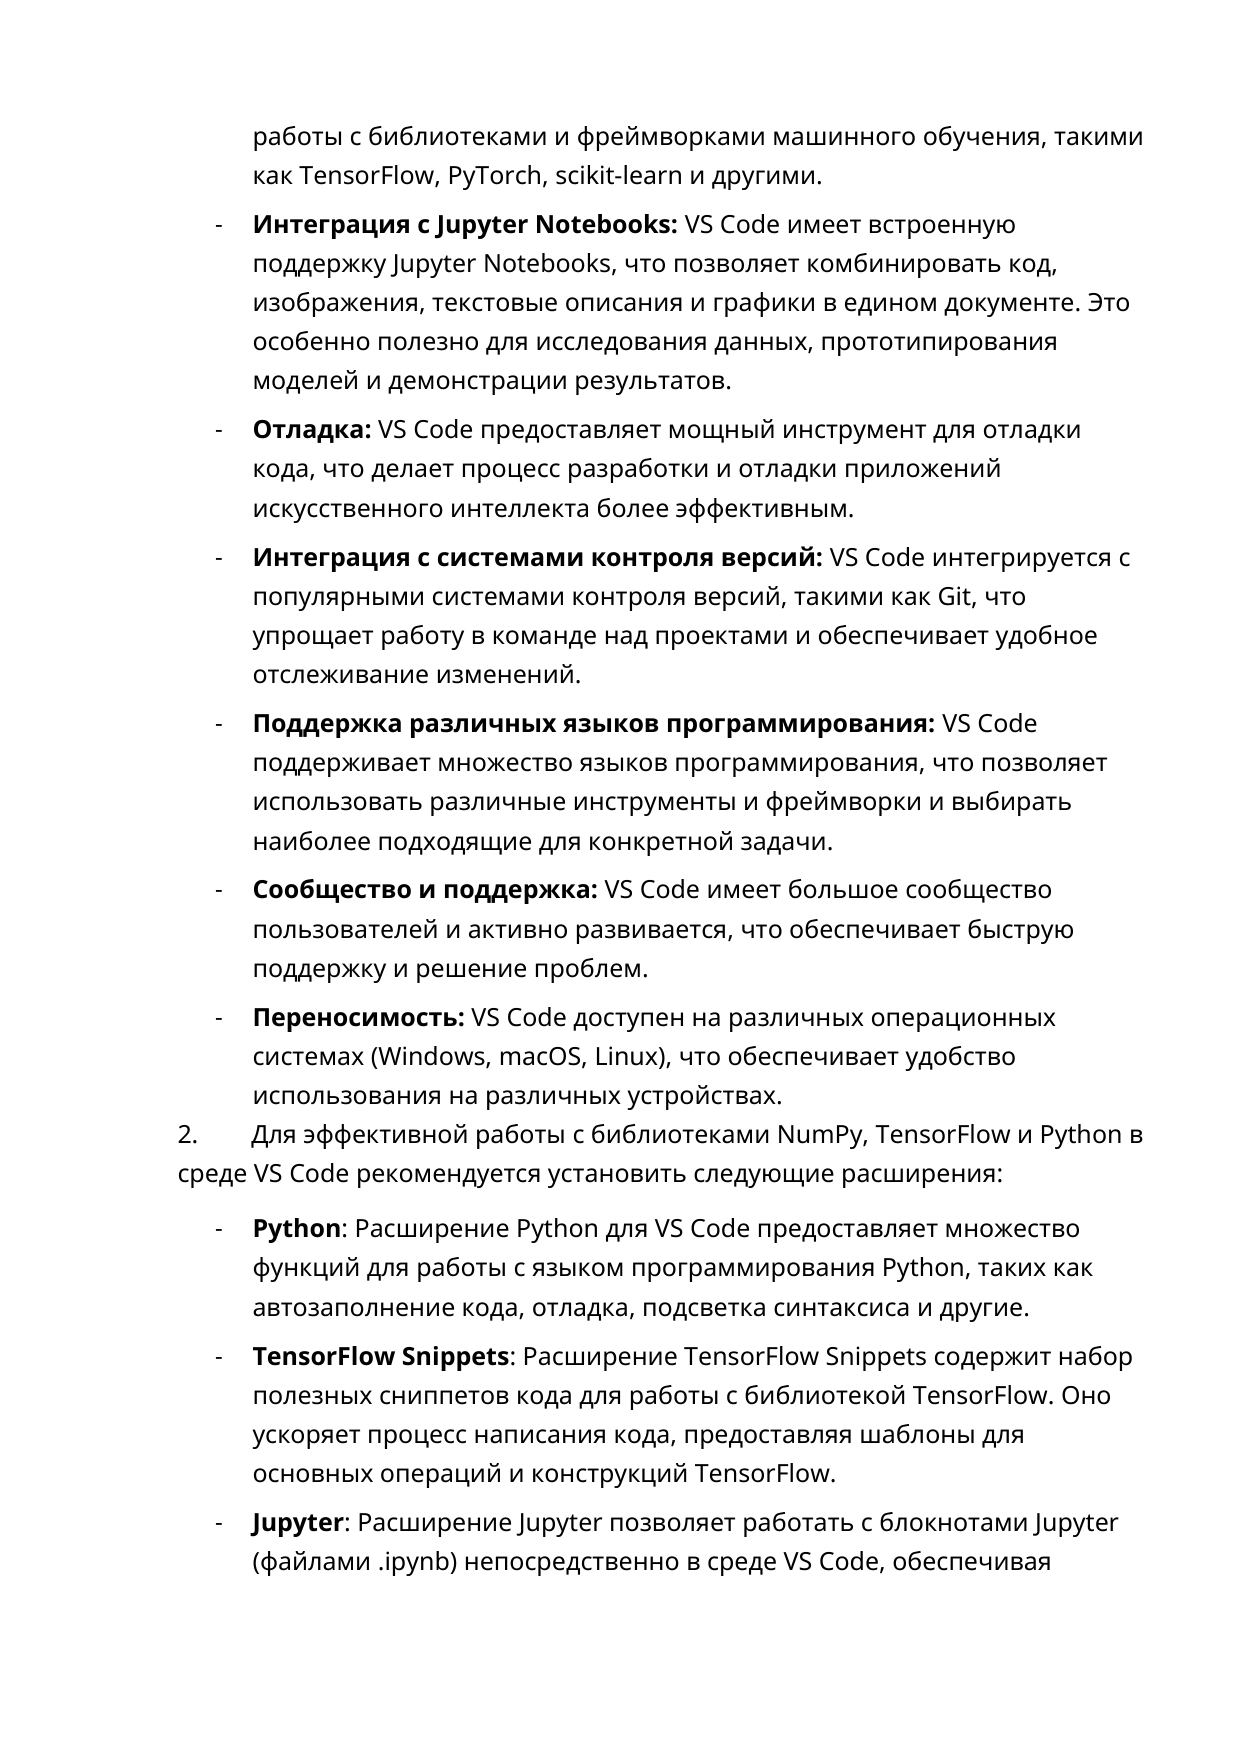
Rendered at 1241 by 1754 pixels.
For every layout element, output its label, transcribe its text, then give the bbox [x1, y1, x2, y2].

list Поддержка различных языков программирования: VS Code поддерживает множество языков программирования, что позволяет использовать различные инструменты и фреймворки и выбирать наиболее подходящие для конкретной задачи. [215, 706, 1152, 857]
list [215, 1504, 1152, 1578]
list Отладка: VS Code предоставляет мощный инструмент для отладки кода, что делает процесс разработки и отладки приложений искусственного интеллекта более эффективным. [215, 412, 1152, 524]
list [215, 118, 1152, 191]
list Python: Расширение Python для VS Code предоставляет множество функций для работы с языком программирования Python, таких как автозаполнение кода, отладка, подсветка синтаксиса и другие. [215, 1211, 1152, 1323]
list Для эффективной работы с библиотеками NumPy, TensorFlow и Python в среде VS Code рекомендуется установить следующие расширения: [177, 1117, 1152, 1190]
list Интеграция с системами контроля версий: VS Code интегрируется с популярными системами контроля версий, такими как Git, что упрощает работу в команде над проектами и обеспечивает удобное отслеживание изменений. [215, 539, 1152, 691]
list Сообщество и поддержка: VS Code имеет большое сообщество пользователей и активно развивается, что обеспечивает быструю поддержку и решение проблем. [215, 872, 1152, 984]
list Интеграция с Jupyter Notebooks: VS Code имеет встроенную поддержку Jupyter Notebooks, что позволяет комбинировать код, изображения, текстовые описания и графики в едином документе. Это особенно полезно для исследования данных, прототипирования моделей и демонстрации результатов. [215, 206, 1152, 397]
list TensorFlow Snippets: Расширение TensorFlow Snippets содержит набор полезных сниппетов кода для работы с библиотекой TensorFlow. Оно ускоряет процесс написания кода, предоставляя шаблоны для основных операций и конструкций TensorFlow. [215, 1338, 1152, 1490]
list Переносимость: VS Code доступен на различных операционных системах (Windows, macOS, Linux), что обеспечивает удобство использования на различных устройствах. [215, 999, 1152, 1112]
